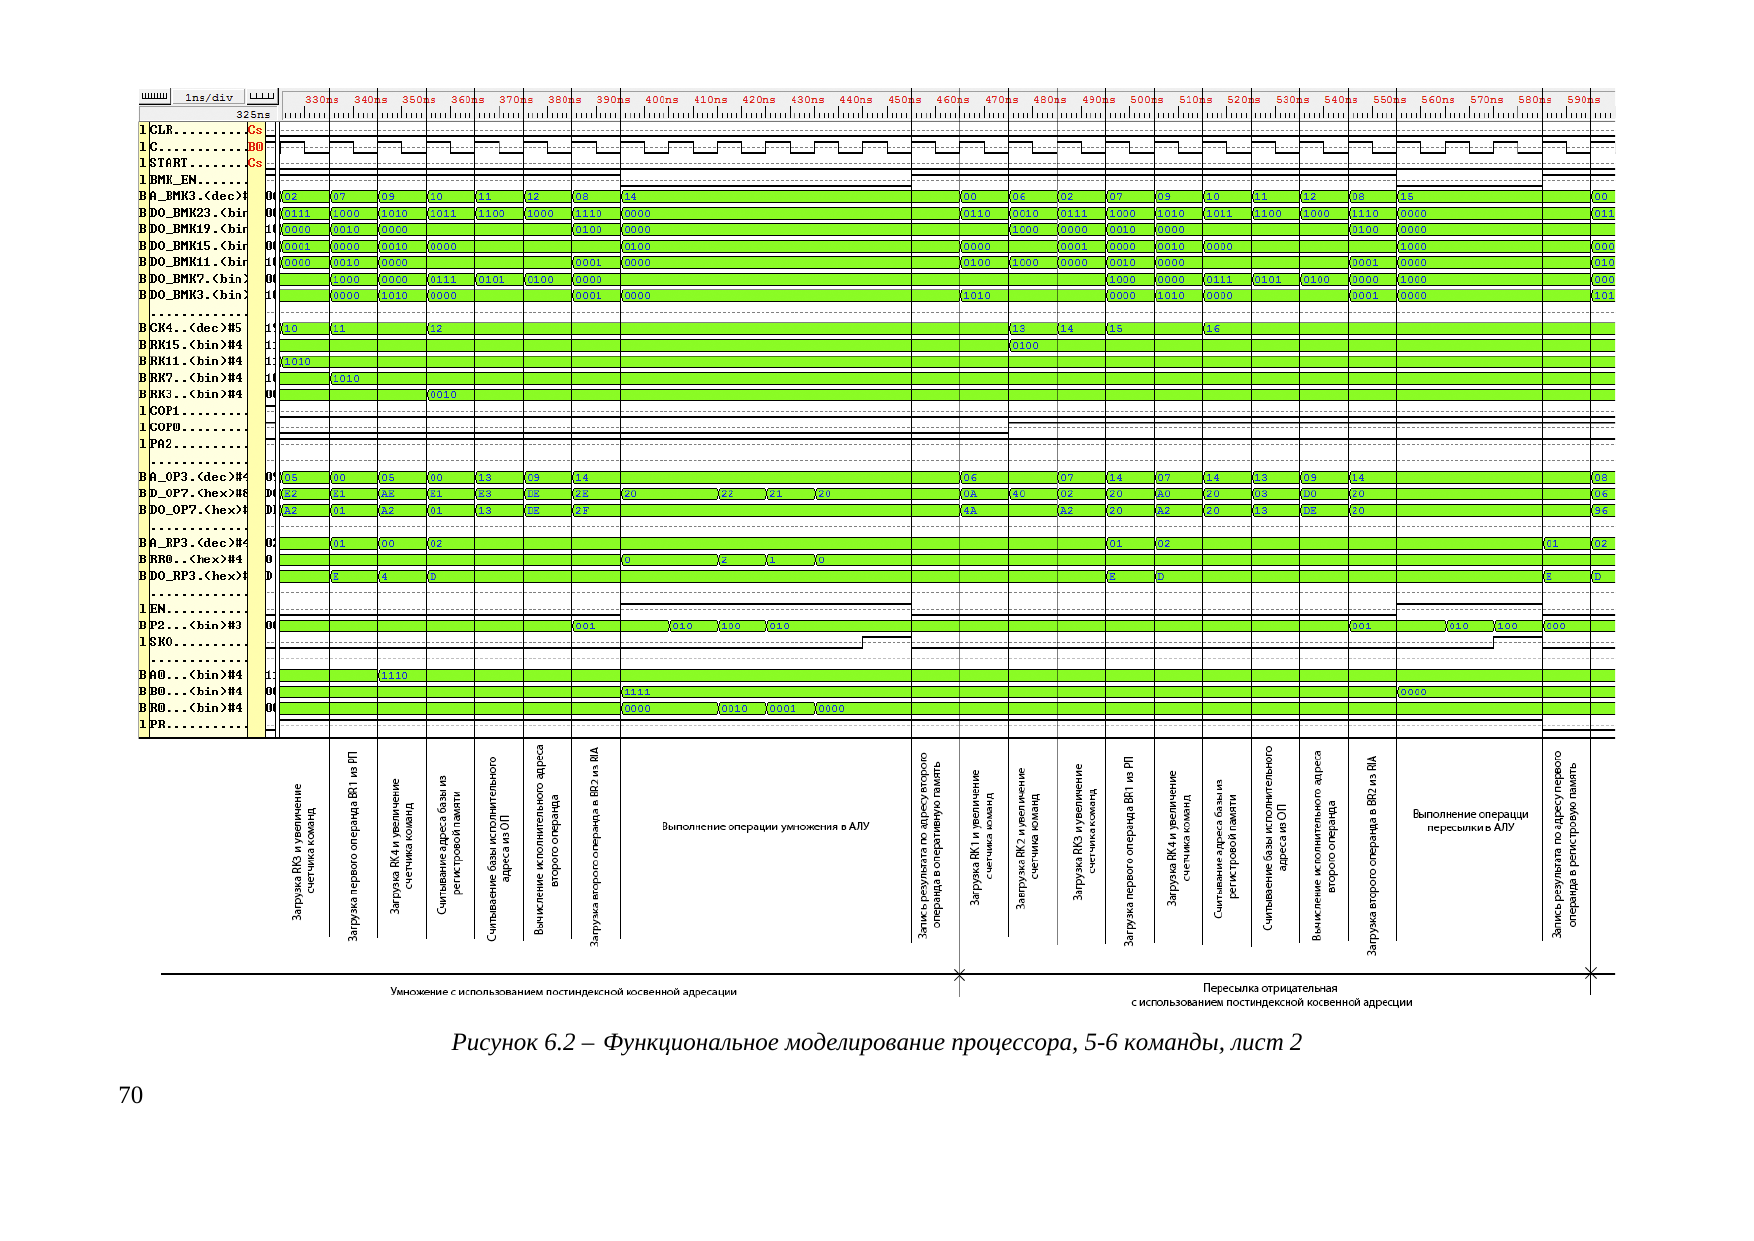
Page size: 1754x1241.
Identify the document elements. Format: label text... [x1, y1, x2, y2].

text Рисунок 6.2 – Функциональное моделирование процессора, 5-6 команды, лист 2 [118, 1027, 1636, 1056]
picture [138, 88, 1616, 1028]
